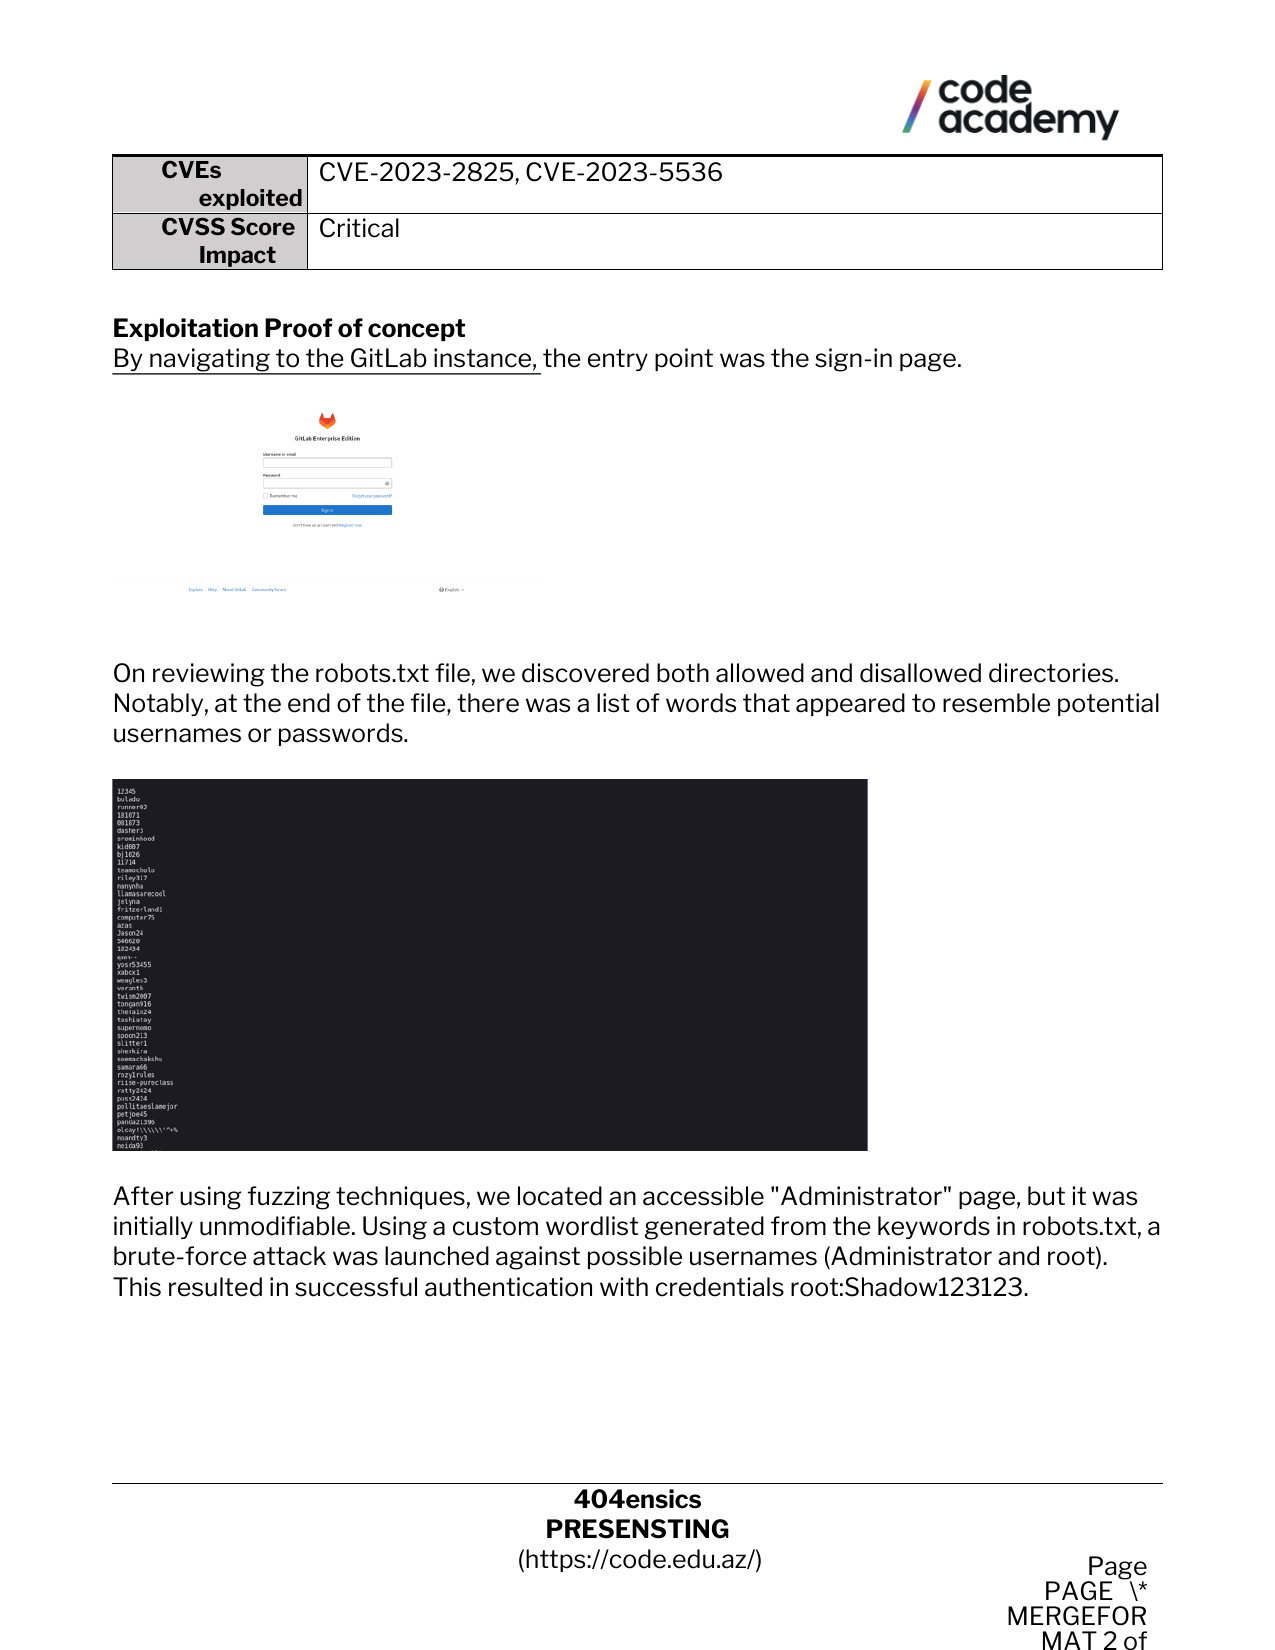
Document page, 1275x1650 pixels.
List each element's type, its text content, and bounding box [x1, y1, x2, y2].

picture [902, 75, 1163, 152]
subtitle Exploitation Proof of concept [112, 313, 1163, 343]
text On reviewing the robots.txt file, we discovered both allowed and disallowed directories. Notably, at the end of the file, there was a list of words that appeared to resemble potential usernames or passwords. [112, 658, 1163, 749]
table_cell CVSS Score Impact [113, 214, 307, 269]
picture [112, 373, 542, 598]
picture [112, 779, 868, 1151]
text After using fuzzing techniques, we located an accessible "Administrator" page, but it was initially unmodifiable. Using a custom wordlist generated from the keywords in robots.txt, a brute-force attack was launched against possible usernames (Administrator and root). This resulted in successful authentication with credentials root:Shadow123123. [112, 1181, 1163, 1302]
table_cell CVE-2023-2825, CVE-2023-5536 [308, 157, 1162, 212]
table_cell CVEs exploited [113, 157, 307, 212]
text By navigating to the GitLab instance, the entry point was the sign-in page. [112, 343, 1163, 373]
table_cell Critical [308, 214, 1162, 269]
